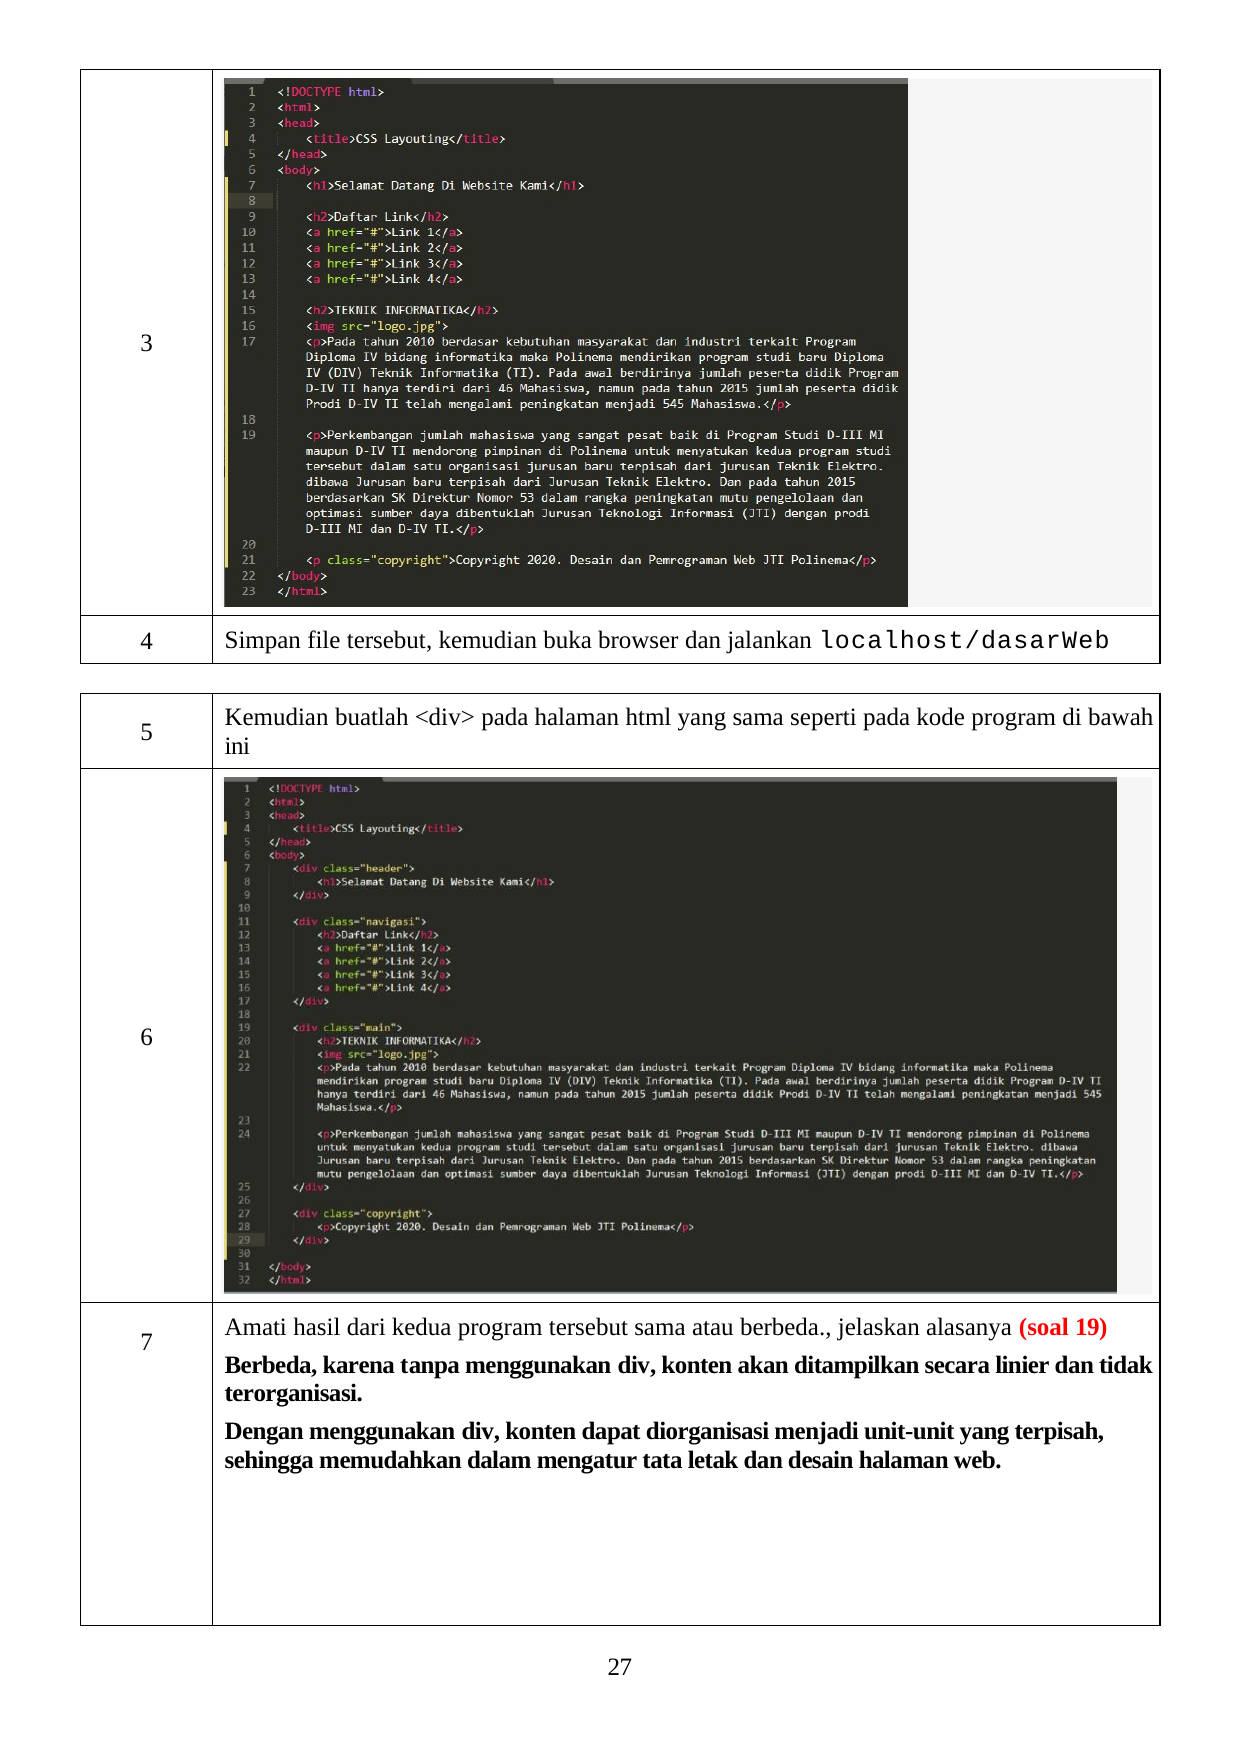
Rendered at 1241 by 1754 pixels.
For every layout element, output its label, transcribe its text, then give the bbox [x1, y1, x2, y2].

table_cell 3 [81, 70, 212, 615]
picture [224, 78, 908, 607]
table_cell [213, 1303, 1159, 1624]
table_header 5 [81, 694, 212, 767]
table_cell 4 [81, 616, 212, 663]
table_cell 6 [81, 769, 212, 1302]
table_header Kemudian buatlah <div> pada halaman html yang sama seperti pada kode program di bawah ini [213, 694, 1159, 767]
table_cell [213, 769, 1159, 1302]
table_cell Simpan file tersebut, kemudian buka browser dan jalankan localhost/dasarWeb [213, 616, 1159, 663]
picture [224, 777, 1117, 1294]
table_cell 7 [81, 1303, 212, 1624]
table_cell [213, 70, 1159, 615]
